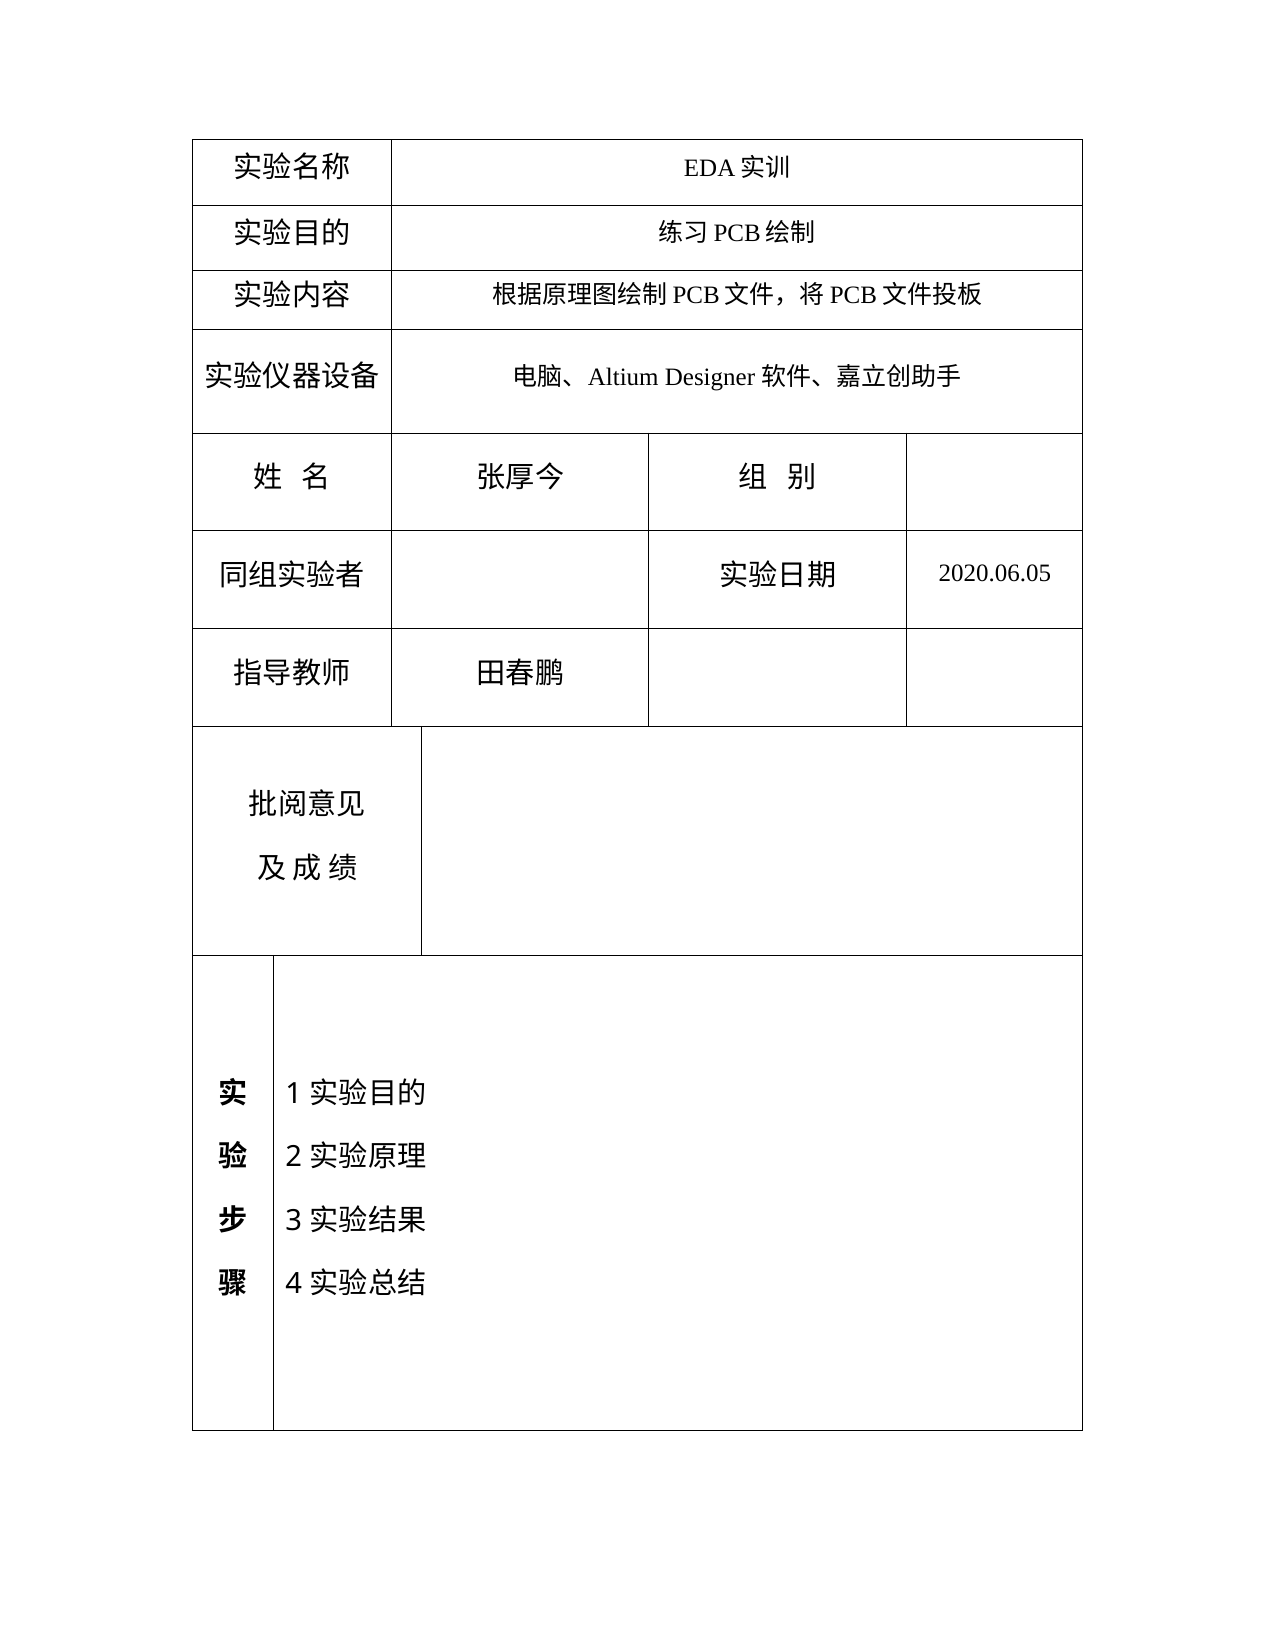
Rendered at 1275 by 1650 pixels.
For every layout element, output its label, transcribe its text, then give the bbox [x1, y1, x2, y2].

table_cell 实验仪器设备 [193, 330, 391, 433]
table_cell 实验内容 [193, 271, 391, 329]
table_cell 实 验 步 骤 [193, 956, 273, 1430]
table_cell 1 实验目的 2 实验原理 3 实验结果 4 实验总结 [274, 956, 1082, 1430]
table_cell 组 别 [649, 434, 906, 530]
table_cell 2020.06.05 [907, 531, 1082, 628]
table_cell 同组实验者 [193, 531, 391, 628]
table_cell [422, 727, 1082, 955]
table_cell [649, 629, 906, 726]
table_cell 指导教师 [193, 629, 391, 726]
table_cell 电脑、Altium Designer 软件、嘉立创助手 [392, 330, 1082, 433]
table_cell [907, 434, 1082, 530]
table_cell 田春鹏 [392, 629, 648, 726]
table_cell 实验日期 [649, 531, 906, 628]
table_cell [907, 629, 1082, 726]
table_cell 张厚今 [392, 434, 648, 530]
table_cell 练习PCB绘制 [392, 206, 1082, 270]
table_header EDA实训 [392, 140, 1082, 204]
table_cell 实验目的 [193, 206, 391, 270]
table_header 实验名称 [193, 140, 391, 204]
table_cell 姓 名 [193, 434, 391, 530]
table_cell [392, 531, 648, 628]
table_cell 批阅意见 及 成 绩 [193, 727, 421, 955]
table_cell 根据原理图绘制PCB文件，将PCB文件投板 [392, 271, 1082, 329]
